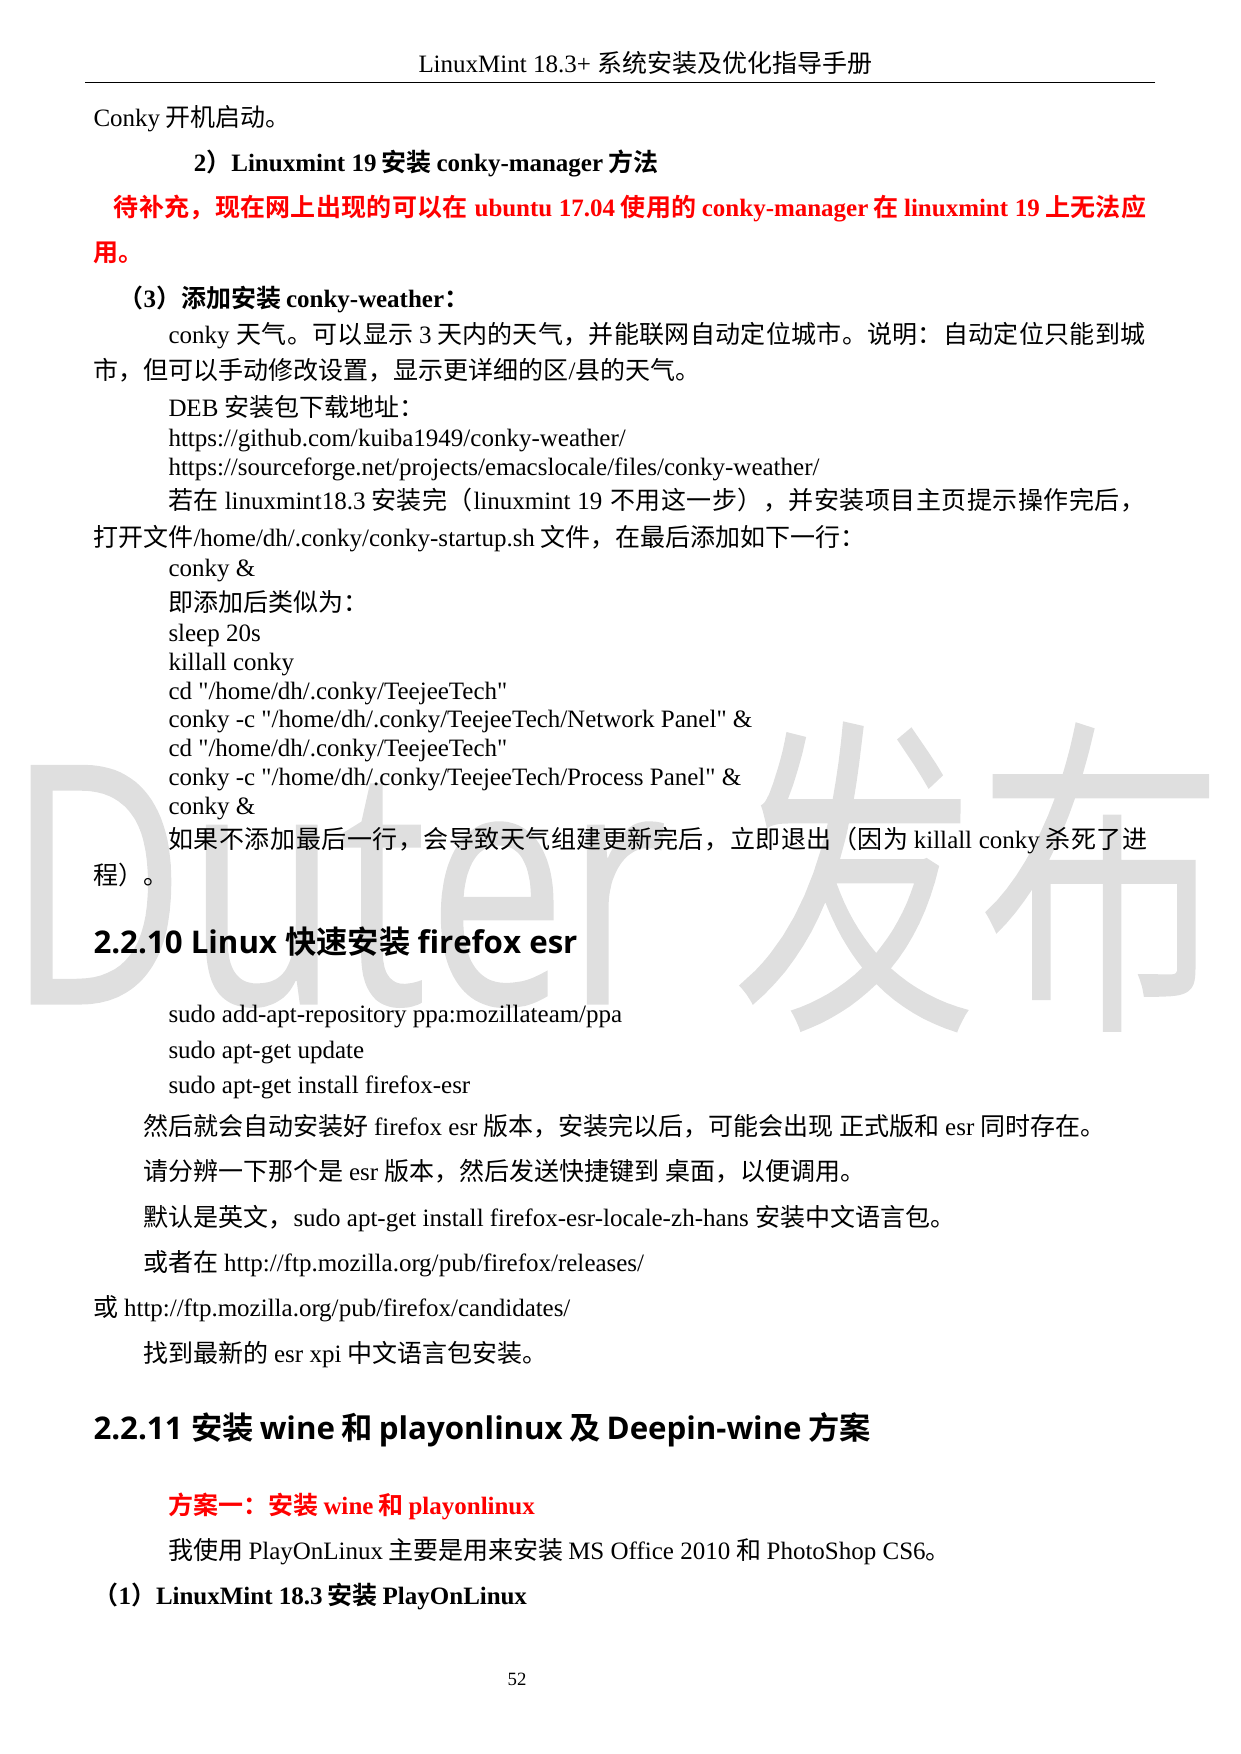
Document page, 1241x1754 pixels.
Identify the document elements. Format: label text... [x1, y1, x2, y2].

text DEB 安装包下载地址： [93, 387, 1147, 423]
text 请分辨一下那个是 esr 版本，然后发送快捷键到 桌面，以便调用。 [93, 1152, 1147, 1188]
text killall conky [93, 647, 1147, 676]
text 默认是英文，sudo apt-get install firefox-esr-locale-zh-hans 安装中文语言包。 [93, 1197, 1147, 1233]
text sleep 20s [93, 618, 1147, 647]
text 即添加后类似为： [93, 582, 1147, 618]
text conky & [93, 791, 1147, 819]
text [93, 97, 1147, 133]
text sudo add-apt-repository ppa:mozillateam/ppa [93, 999, 1147, 1027]
text conky -c "/home/dh/.conky/TeejeeTech/Process Panel" & [93, 762, 1147, 791]
text cd "/home/dh/.conky/TeejeeTech" [93, 733, 1147, 762]
text 如果不添加最后一行，会导致天气组建更新完后，立即退出（因为killall conky杀死了进程）。 [93, 819, 1147, 892]
text https://sourceforge.net/projects/emacslocale/files/conky-weather/ [93, 452, 1147, 481]
text 若在linuxmint18.3安装完（linuxmint 19 不用这一步），并安装项目主页提示操作完后，打开文件/home/dh/.conky/conky-startup.sh文件，在最后添加如下一行： [93, 481, 1147, 553]
text conky & [93, 553, 1147, 582]
text （3）添加安装conky-weather： [93, 278, 1147, 314]
text cd "/home/dh/.conky/TeejeeTech" [93, 676, 1147, 704]
text 或者在 http://ftp.mozilla.org/pub/firefox/releases/ [93, 1242, 1147, 1279]
text 我使用PlayOnLinux主要是用来安装MS Office 2010 和PhotoShop CS6。 [93, 1531, 1147, 1567]
text 然后就会自动安装好 firefox esr 版本，安装完以后，可能会出现 正式版和 esr 同时存在。 [93, 1107, 1147, 1143]
subtitle 2.2.10 Linux 快速安装 firefox esr [93, 917, 1147, 962]
list LinuxMint 18.3安装PlayOnLinux [93, 1576, 1147, 1612]
text conky 天气。可以显示3天内的天气，并能联网自动定位城市。说明：自动定位只能到城市，但可以手动修改设置，显示更详细的区/县的天气。 [93, 314, 1147, 387]
text 找到最新的 esr xpi 中文语言包安装。 [93, 1333, 1147, 1369]
list Linuxmint 19安装conky-manager方法 [93, 142, 1147, 178]
text 方案一：安装wine和playonlinux [93, 1485, 1147, 1521]
list 待补充，现在网上出现的可以在ubuntu 17.04使用的conky-manager在linuxmint 19上无法应用。 [93, 188, 1147, 269]
text sudo apt-get update [93, 1035, 1147, 1063]
text 或 http://ftp.mozilla.org/pub/firefox/candidates/ [93, 1288, 1147, 1324]
text sudo apt-get install firefox-esr [93, 1071, 1147, 1099]
subtitle 2.2.11 安装wine和playonlinux及Deepin-wine方案 [93, 1403, 1147, 1449]
text conky -c "/home/dh/.conky/TeejeeTech/Network Panel" & [93, 704, 1147, 733]
text https://github.com/kuiba1949/conky-weather/ [93, 423, 1147, 452]
